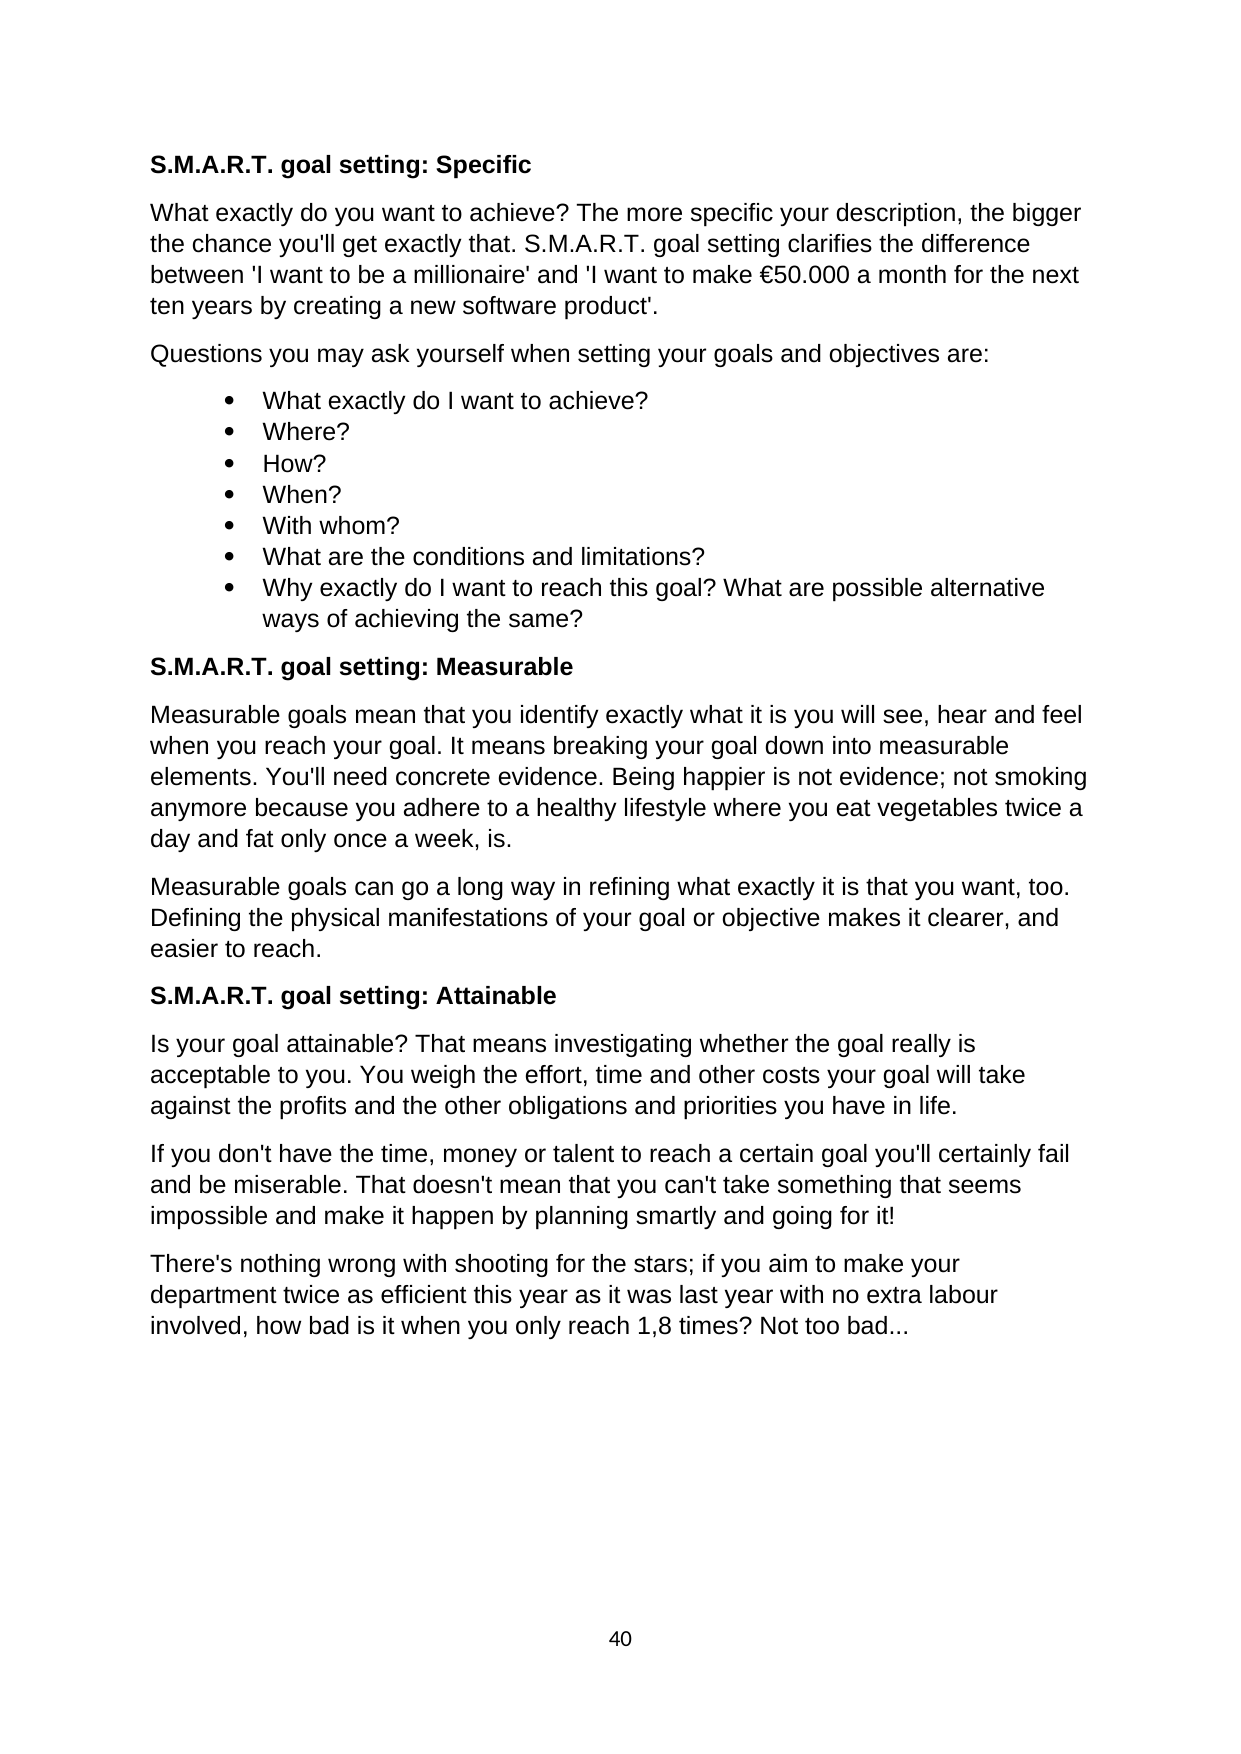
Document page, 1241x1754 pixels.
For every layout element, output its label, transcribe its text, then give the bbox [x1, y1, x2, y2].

text Questions you may ask yourself when setting your goals and objectives are: [150, 338, 1090, 367]
list With whom? [225, 511, 1090, 540]
list Why exactly do I want to reach this goal? What are possible alternative ways of achieving the same? [225, 573, 1090, 633]
text There's nothing wrong with shooting for the stars; if you aim to make your department twice as efficient this year as it was last year with no extra labour involved, how bad is it when you only reach 1,8 times? Not too bad... [150, 1249, 1090, 1339]
text What exactly do you want to achieve? The more specific your description, the bigger the chance you'll get exactly that. S.M.A.R.T. goal setting clarifies the difference between 'I want to be a millionaire' and 'I want to make €50.000 a month for the next ten years by creating a new software product'. [150, 198, 1090, 319]
list What exactly do I want to achieve? [225, 386, 1090, 415]
text S.M.A.R.T. goal setting: Specific [150, 150, 1090, 179]
text Measurable goals mean that you identify exactly what it is you will see, hear and feel when you reach your goal. It means breaking your goal down into measurable elements. You'll need concrete evidence. Being happier is not evidence; not smoking anymore because you adhere to a healthy lifestyle where you eat vegetables twice a day and fat only once a week, is. [150, 700, 1090, 853]
list How? [225, 448, 1090, 477]
list What are the conditions and limitations? [225, 542, 1090, 571]
text Is your goal attainable? That means investigating whether the goal really is acceptable to you. You weigh the effort, time and other costs your goal will take against the profits and the other obligations and priorities you have in life. [150, 1029, 1090, 1120]
list When? [225, 480, 1090, 508]
text S.M.A.R.T. goal setting: Attainable [150, 981, 1090, 1010]
text If you don't have the time, money or talent to reach a certain goal you'll certainly fail and be miserable. That doesn't mean that you can't take something that seems impossible and make it happen by planning smartly and going for it! [150, 1139, 1090, 1230]
text S.M.A.R.T. goal setting: Measurable [150, 652, 1090, 681]
list Where? [225, 417, 1090, 446]
text Measurable goals can go a long way in refining what exactly it is that you want, too. Defining the physical manifestations of your goal or objective makes it clearer, and easier to reach. [150, 872, 1090, 962]
